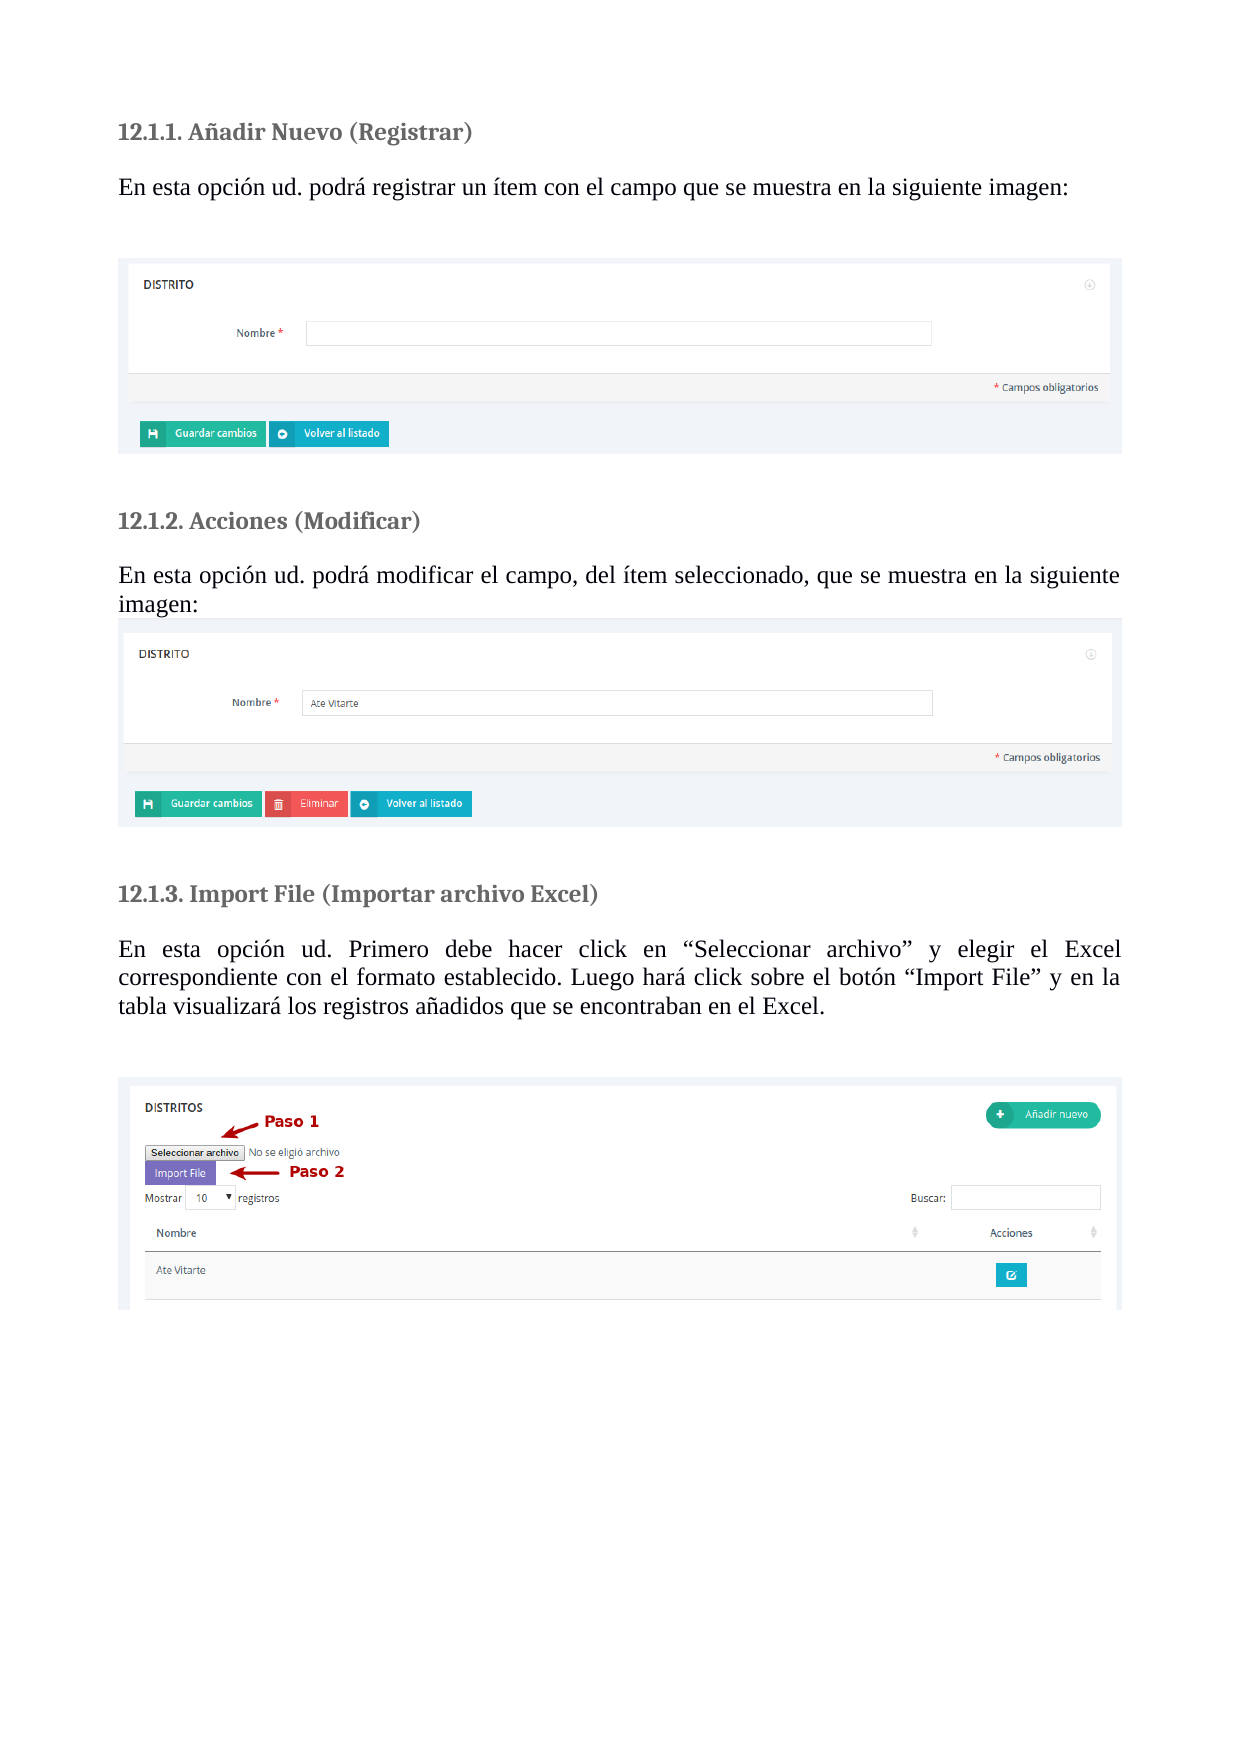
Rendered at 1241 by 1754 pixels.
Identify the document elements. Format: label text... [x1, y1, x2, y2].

picture [118, 258, 1123, 454]
text En esta opción ud. Primero debe hacer click en “Seleccionar archivo” y elegir el Excel correspondiente con el formato establecido. Luego hará click sobre el botón “Import File” y en la tabla visualizará los registros añadidos que se encontraban en el Excel. [118, 934, 1122, 1020]
list 12.1.3. Import File (Importar archivo Excel) [118, 880, 1122, 909]
picture [118, 618, 1123, 827]
list 12.1.2. Acciones (Modificar) [118, 507, 1122, 536]
list 12.1.1. Añadir Nuevo (Registrar) [118, 118, 1122, 147]
text En esta opción ud. podrá registrar un ítem con el campo que se muestra en la siguiente imagen: [118, 172, 1122, 201]
picture [118, 1077, 1123, 1310]
text En esta opción ud. podrá modificar el campo, del ítem seleccionado, que se muestra en la siguiente imagen: [118, 561, 1122, 618]
